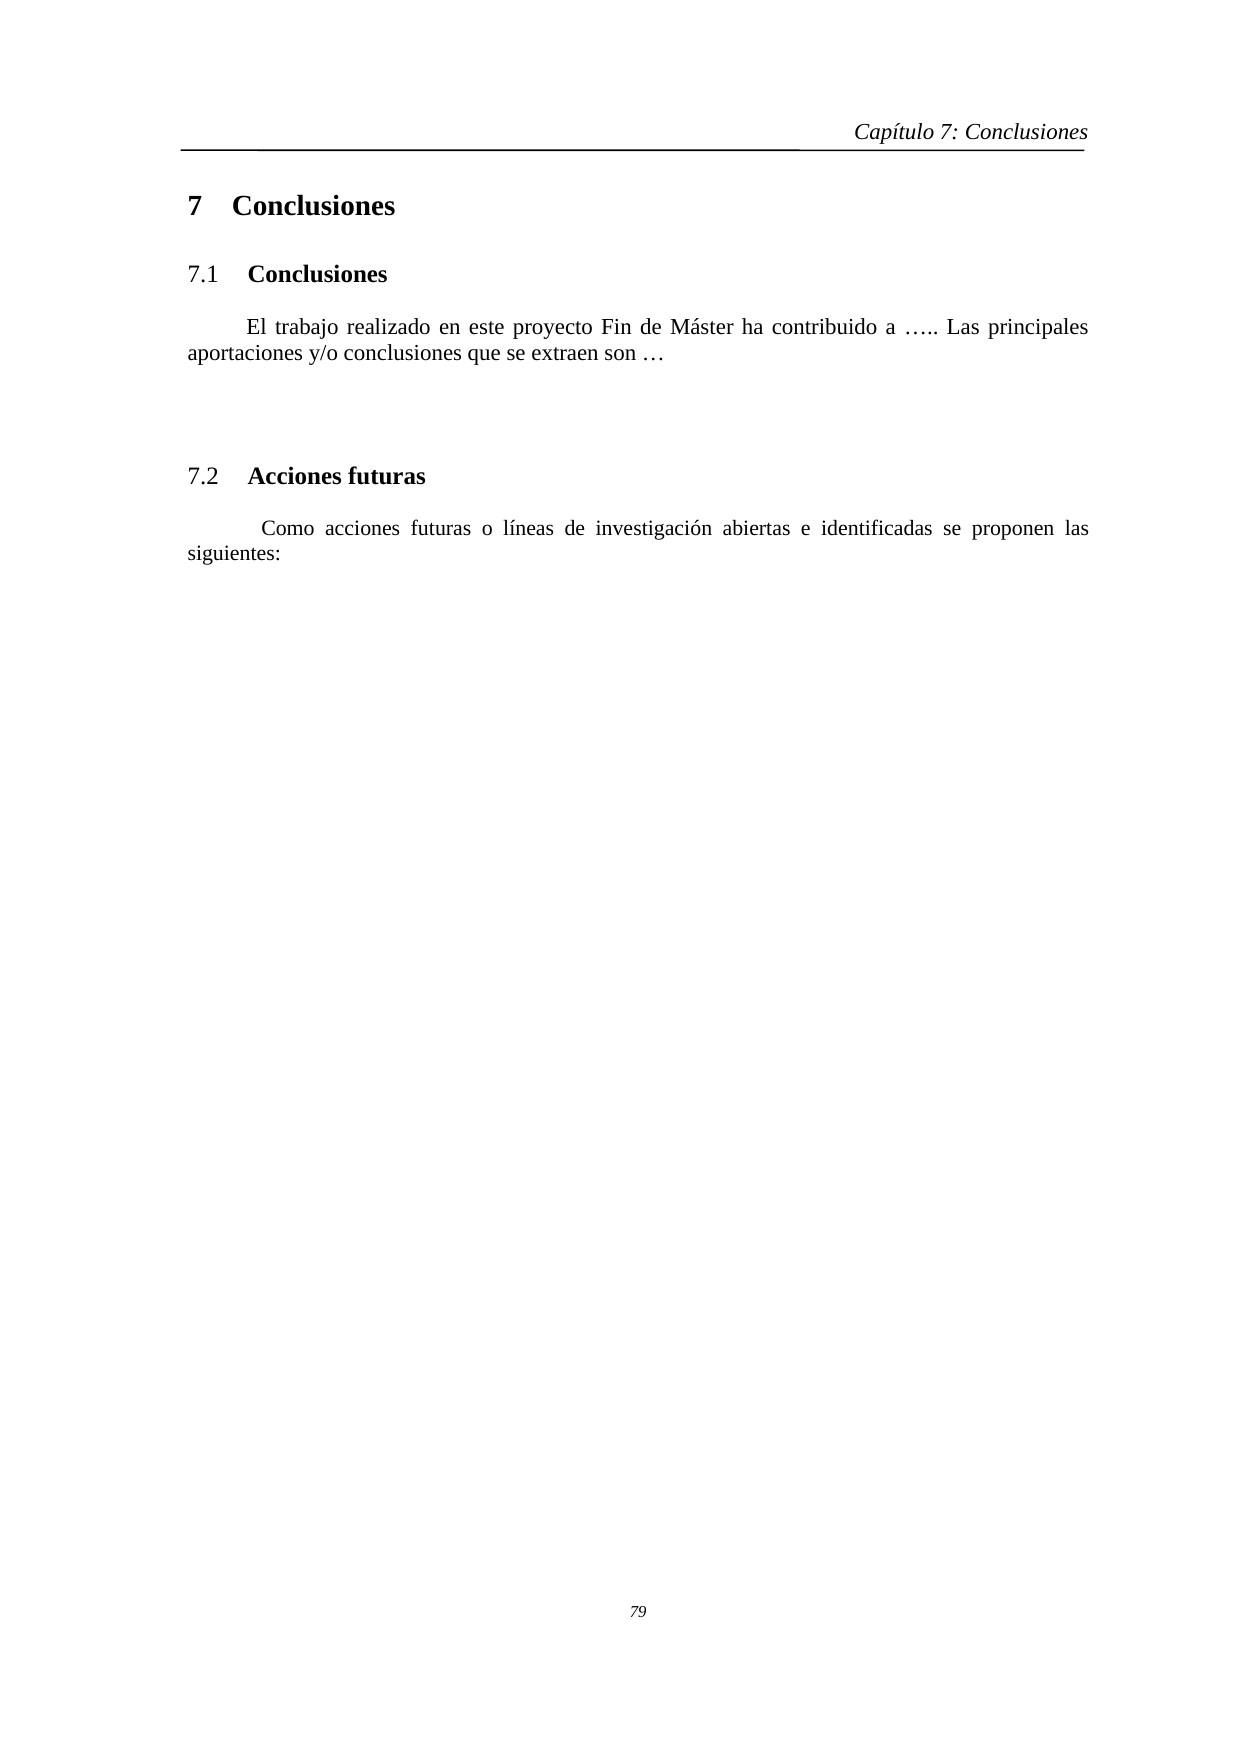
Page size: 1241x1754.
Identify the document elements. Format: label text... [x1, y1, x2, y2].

subtitle Conclusiones [187, 259, 1090, 288]
text El trabajo realizado en este proyecto Fin de Máster ha contribuido a ….. Las principales aportaciones y/o conclusiones que se extraen son … [187, 313, 1090, 366]
subtitle Acciones futuras [187, 461, 1090, 490]
text Como acciones futuras o líneas de investigación abiertas e identificadas se proponen las siguientes: [187, 515, 1090, 565]
subtitle Conclusiones [187, 188, 1090, 222]
